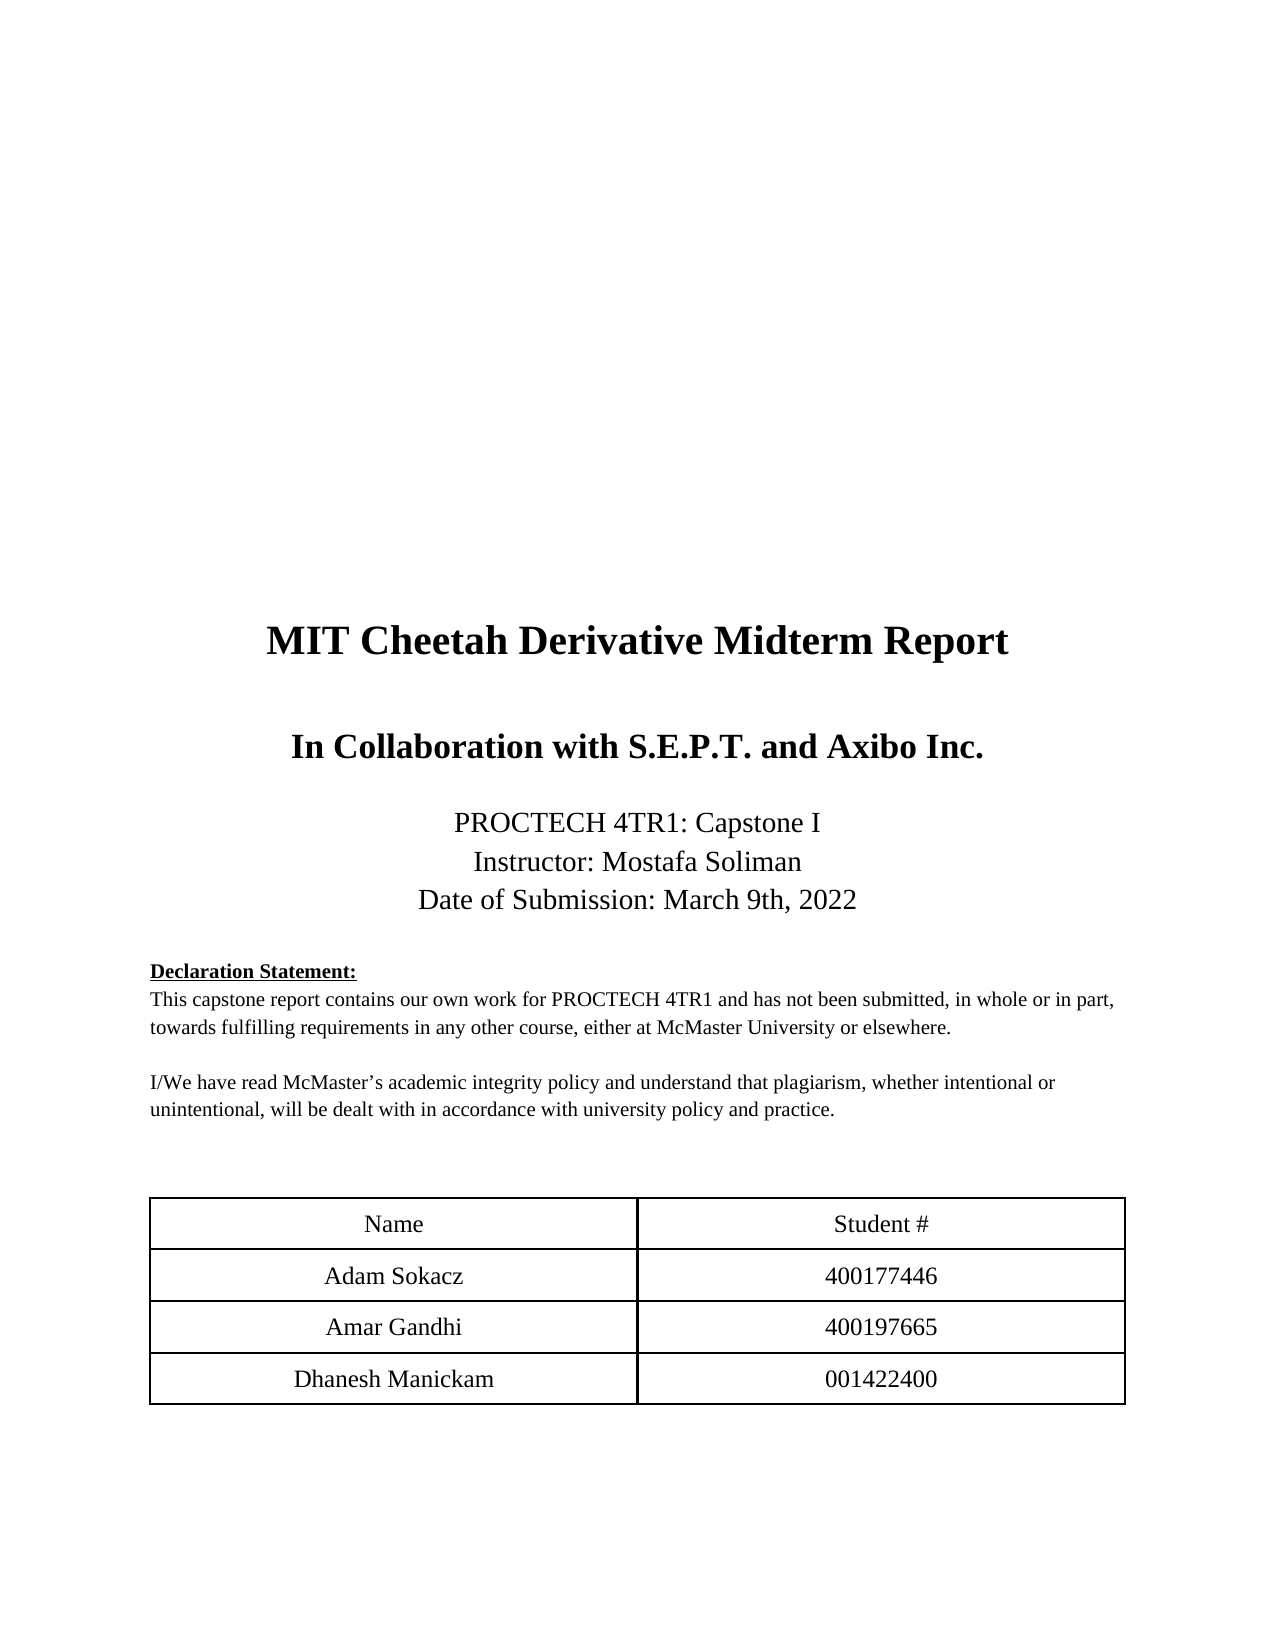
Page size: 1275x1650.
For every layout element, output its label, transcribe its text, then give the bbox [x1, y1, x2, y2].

text In Collaboration with S.E.P.T. and Axibo Inc. [150, 725, 1125, 766]
text PROCTECH 4TR1: Capstone I [150, 805, 1125, 839]
table_header Student # [639, 1199, 1124, 1248]
table_cell Amar Gandhi [151, 1302, 636, 1352]
table_cell 400197665 [639, 1302, 1124, 1352]
text This capstone report contains our own work for PROCTECH 4TR1 and has not been submitted, in whole or in part, towards fulfilling requirements in any other course, either at McMaster University or elsewhere. [150, 987, 1125, 1039]
table_header Name [151, 1199, 636, 1248]
table_cell 001422400 [639, 1354, 1124, 1403]
table_cell Dhanesh Manickam [151, 1354, 636, 1403]
text Declaration Statement: [150, 959, 1125, 983]
table_cell Adam Sokacz [151, 1250, 636, 1300]
text Instructor: Mostafa Soliman [150, 844, 1125, 877]
text I/We have read McMaster’s academic integrity policy and understand that plagiarism, whether intentional or unintentional, will be dealt with in accordance with university policy and practice. [150, 1070, 1125, 1121]
table_cell 400177446 [639, 1250, 1124, 1300]
text Date of Submission: March 9th, 2022 [150, 882, 1125, 916]
text MIT Cheetah Derivative Midterm Report [150, 615, 1125, 663]
